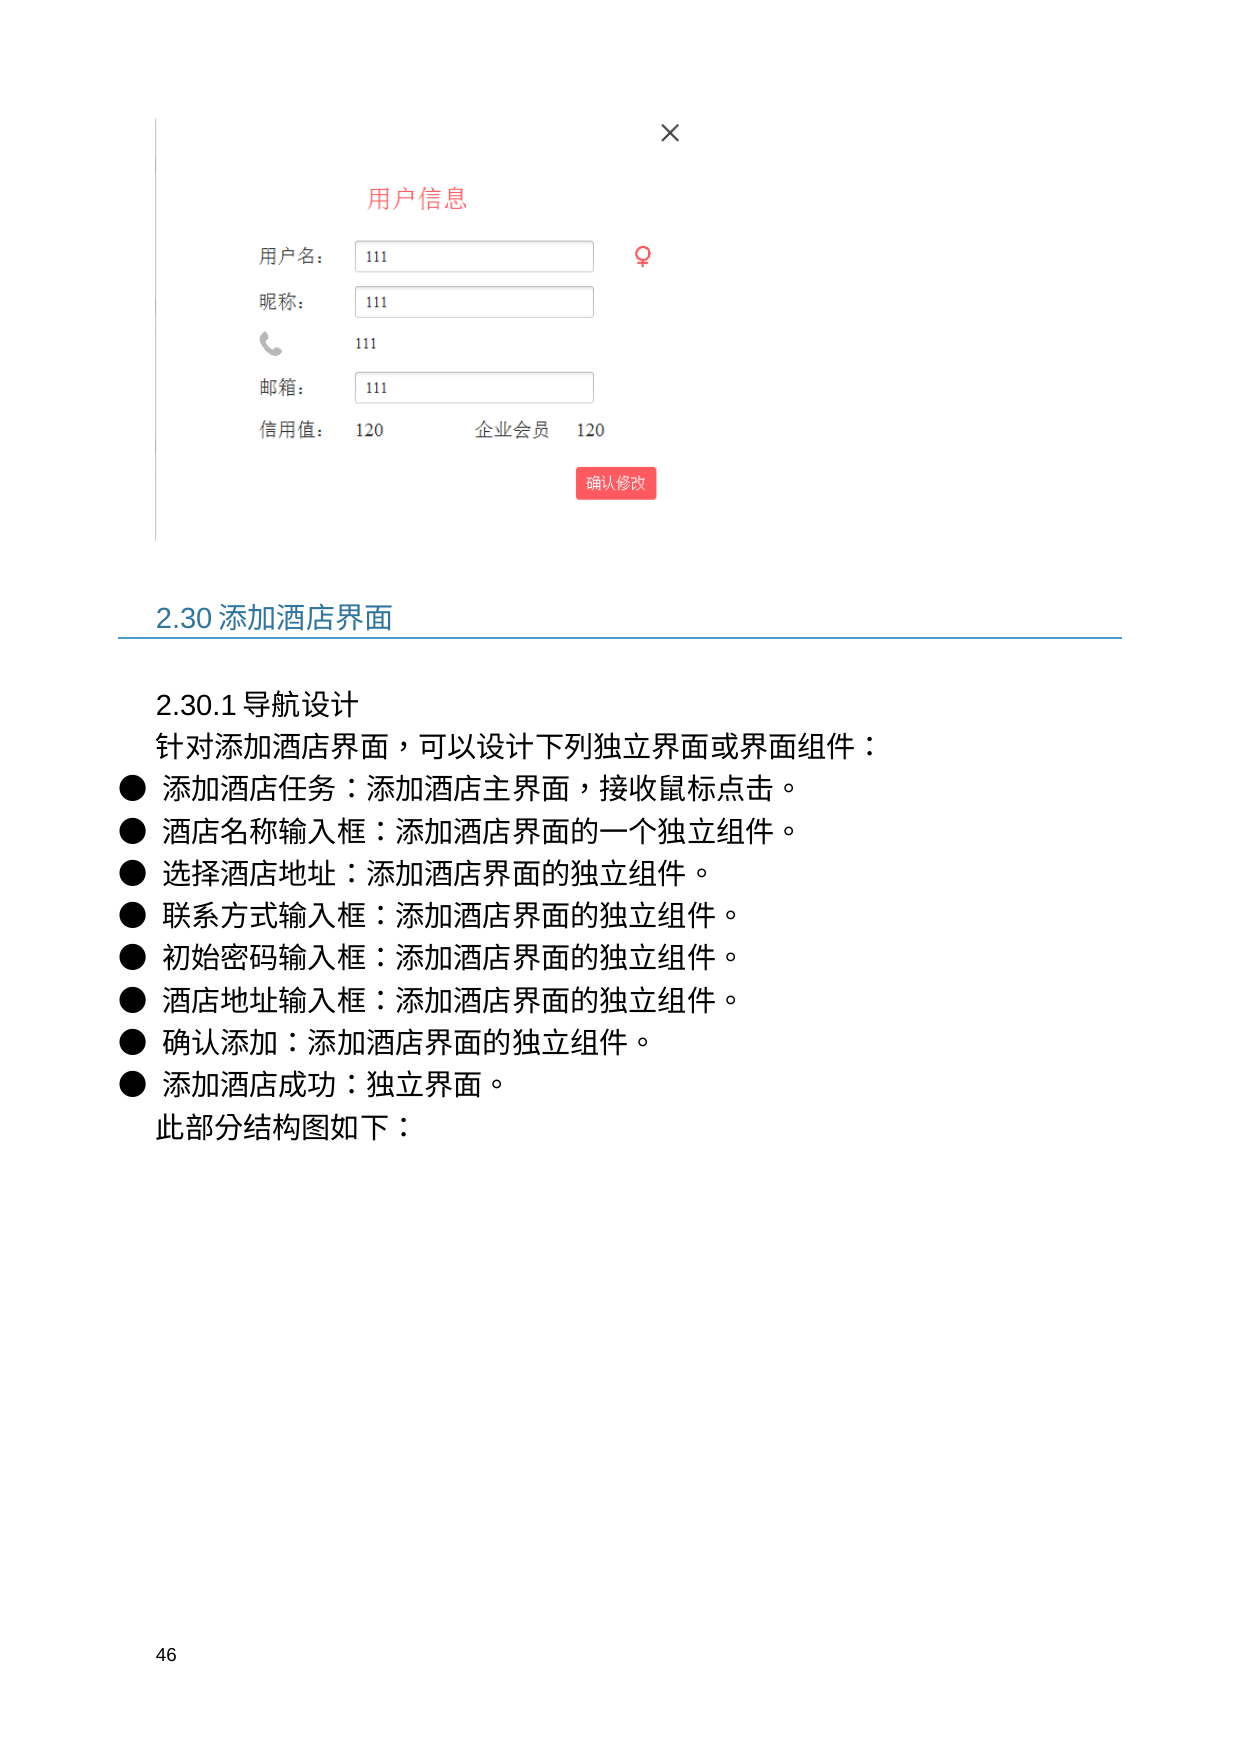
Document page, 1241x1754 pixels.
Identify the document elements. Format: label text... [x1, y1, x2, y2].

list 确认添加：添加酒店界面的独立组件。 [118, 1020, 1122, 1062]
subtitle 2.30添加酒店界面 [118, 595, 1122, 637]
list 添加酒店任务：添加酒店主界面，接收鼠标点击。 [118, 766, 1122, 808]
list 酒店名称输入框：添加酒店界面的一个独立组件。 [118, 808, 1122, 851]
list 联系方式输入框：添加酒店界面的独立组件。 [118, 893, 1122, 935]
picture [155, 118, 685, 541]
list 初始密码输入框：添加酒店界面的独立组件。 [118, 935, 1122, 977]
text 针对添加酒店界面，可以设计下列独立界面或界面组件： [118, 724, 1122, 766]
list 选择酒店地址：添加酒店界面的独立组件。 [118, 851, 1122, 893]
text 此部分结构图如下： [118, 1104, 1122, 1147]
list 添加酒店成功：独立界面。 [118, 1062, 1122, 1104]
list 酒店地址输入框：添加酒店界面的独立组件。 [118, 977, 1122, 1020]
text 2.30.1导航设计 [118, 681, 1122, 724]
